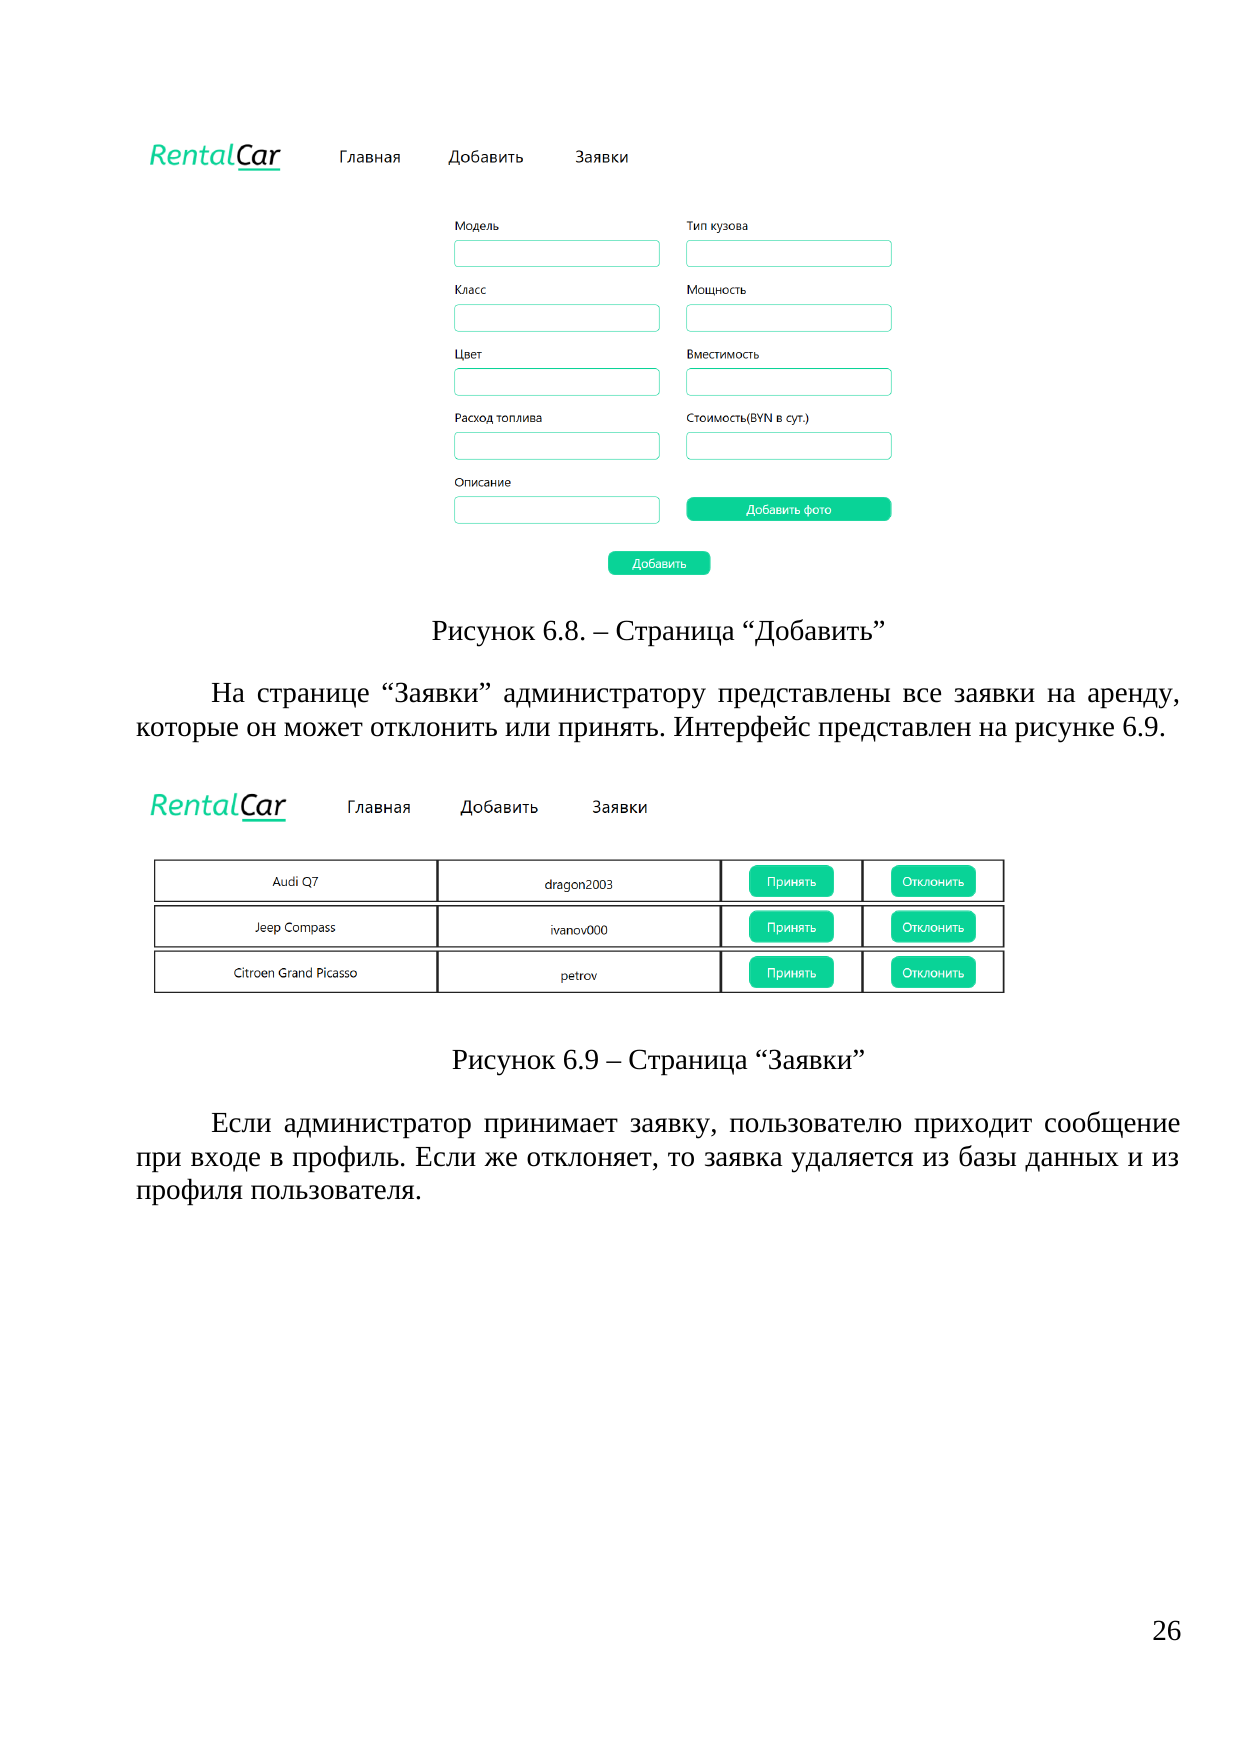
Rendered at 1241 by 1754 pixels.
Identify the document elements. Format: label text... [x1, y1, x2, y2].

picture [135, 771, 1182, 1014]
picture [135, 118, 1182, 584]
text На странице “Заявки” администратору представлены все заявки на аренду, которые он может отклонить или принять. Интерфейс представлен на рисунке 6.9. [136, 675, 1181, 742]
text Рисунок 6.8. – Страница “Добавить” [136, 613, 1181, 646]
text Если администратор принимает заявку, пользователю приходит сообщение при входе в профиль. Если же отклоняет, то заявка удаляется из базы данных и из профиля пользователя. [136, 1105, 1181, 1206]
text Рисунок 6.9 – Страница “Заявки” [136, 1042, 1181, 1076]
